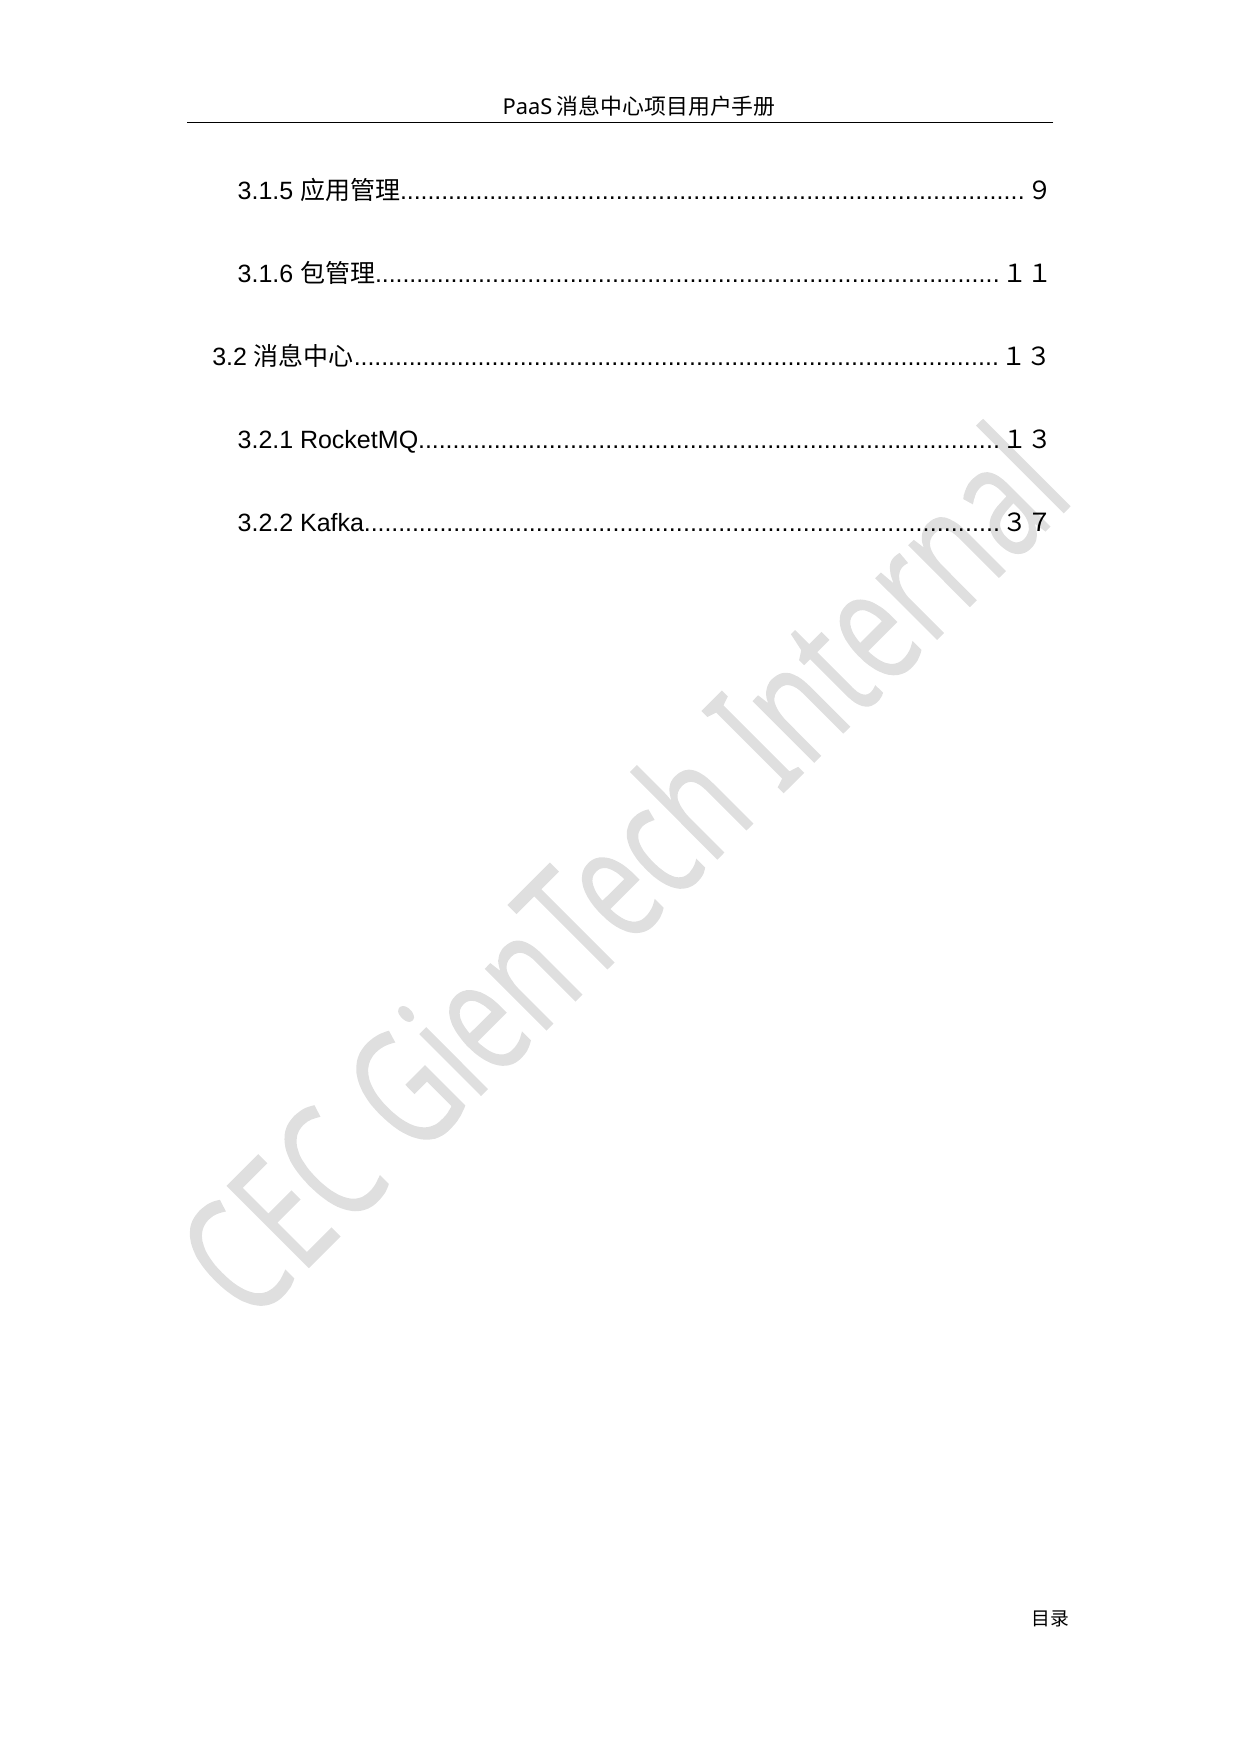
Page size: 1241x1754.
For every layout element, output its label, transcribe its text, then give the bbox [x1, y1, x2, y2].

text 3.1.6 包管理 １１ [237, 239, 1053, 304]
text 3.1.5 应用管理 ９ [237, 156, 1053, 221]
text 3.2 消息中心 １３ [212, 322, 1053, 387]
text 3.2.2 Kafka ３７ [237, 488, 1053, 553]
text 3.2.1 RocketMQ １３ [237, 405, 1053, 470]
